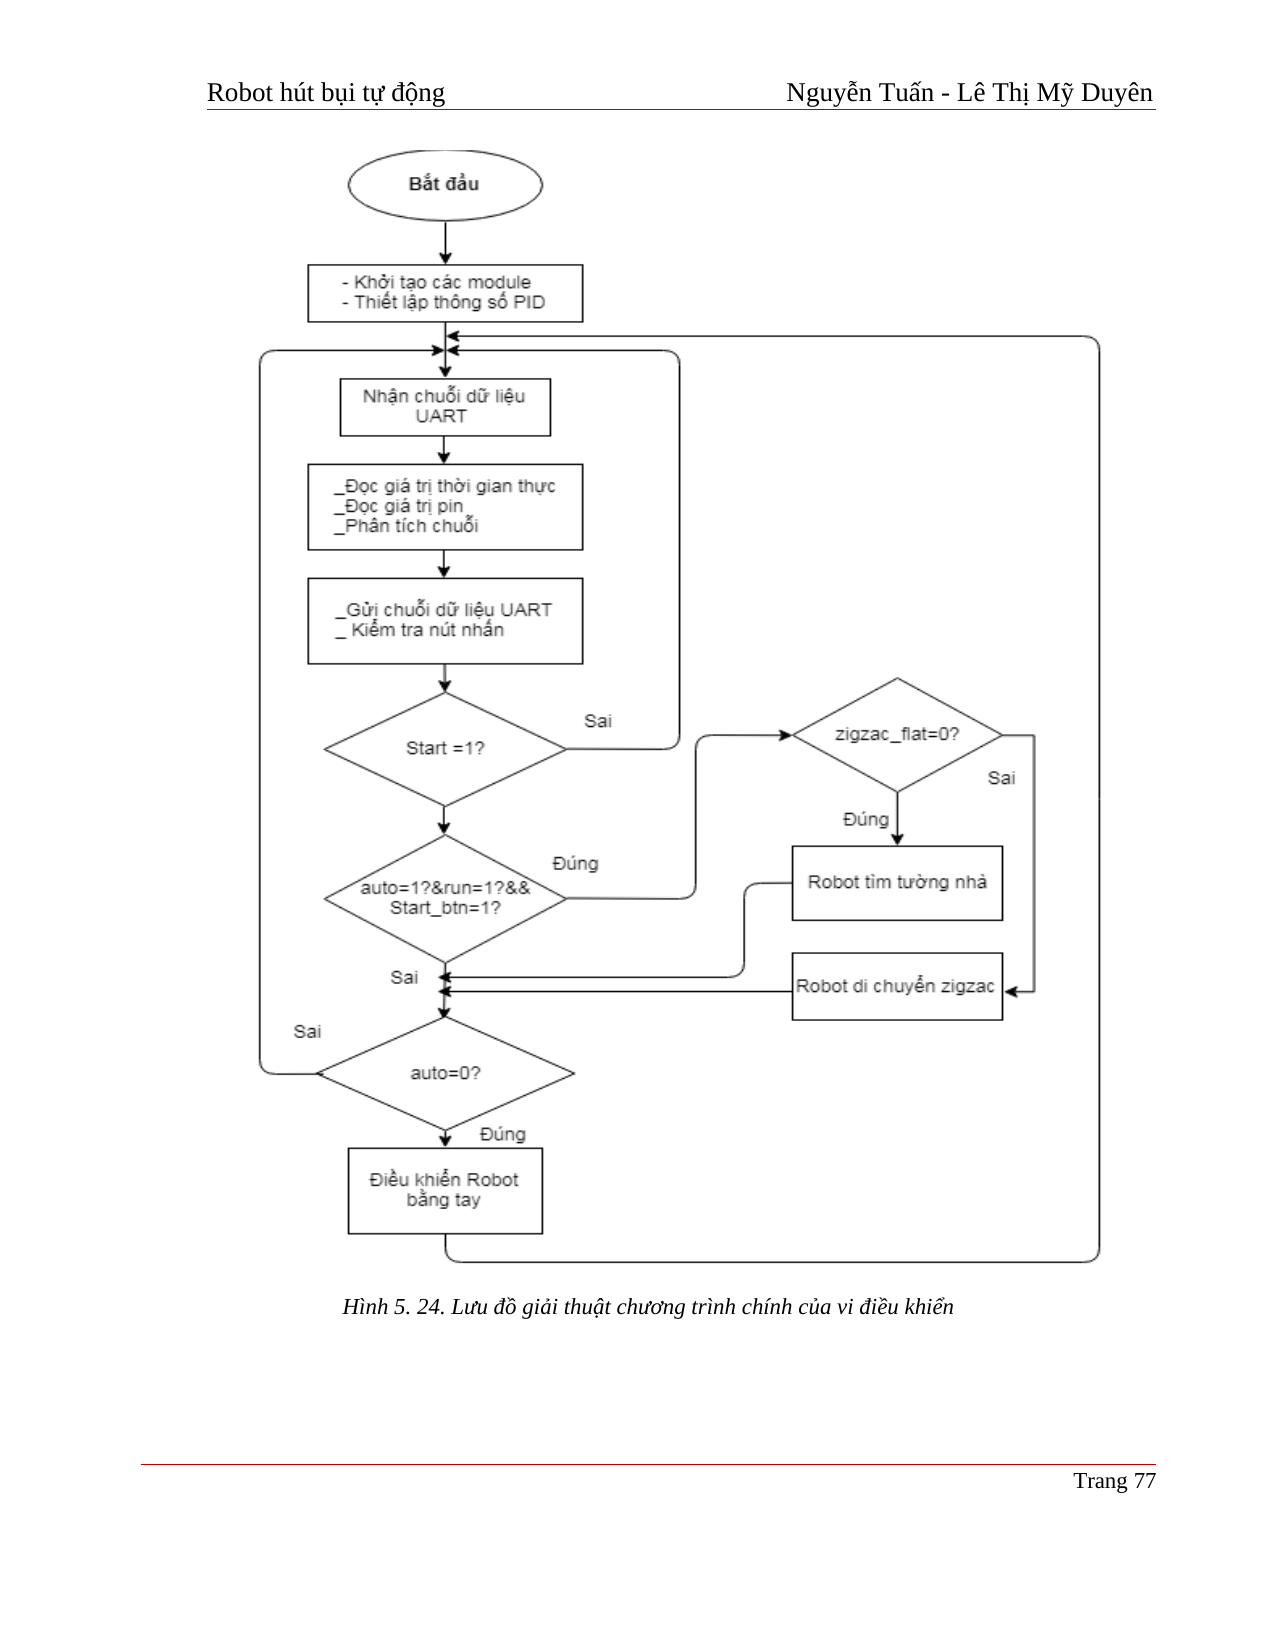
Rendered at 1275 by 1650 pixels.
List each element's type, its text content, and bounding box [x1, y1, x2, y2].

text Hình 5. 24. Lưu đồ giải thuật chương trình chính của vi điều khiển [141, 1293, 1156, 1319]
picture [248, 150, 1115, 1276]
